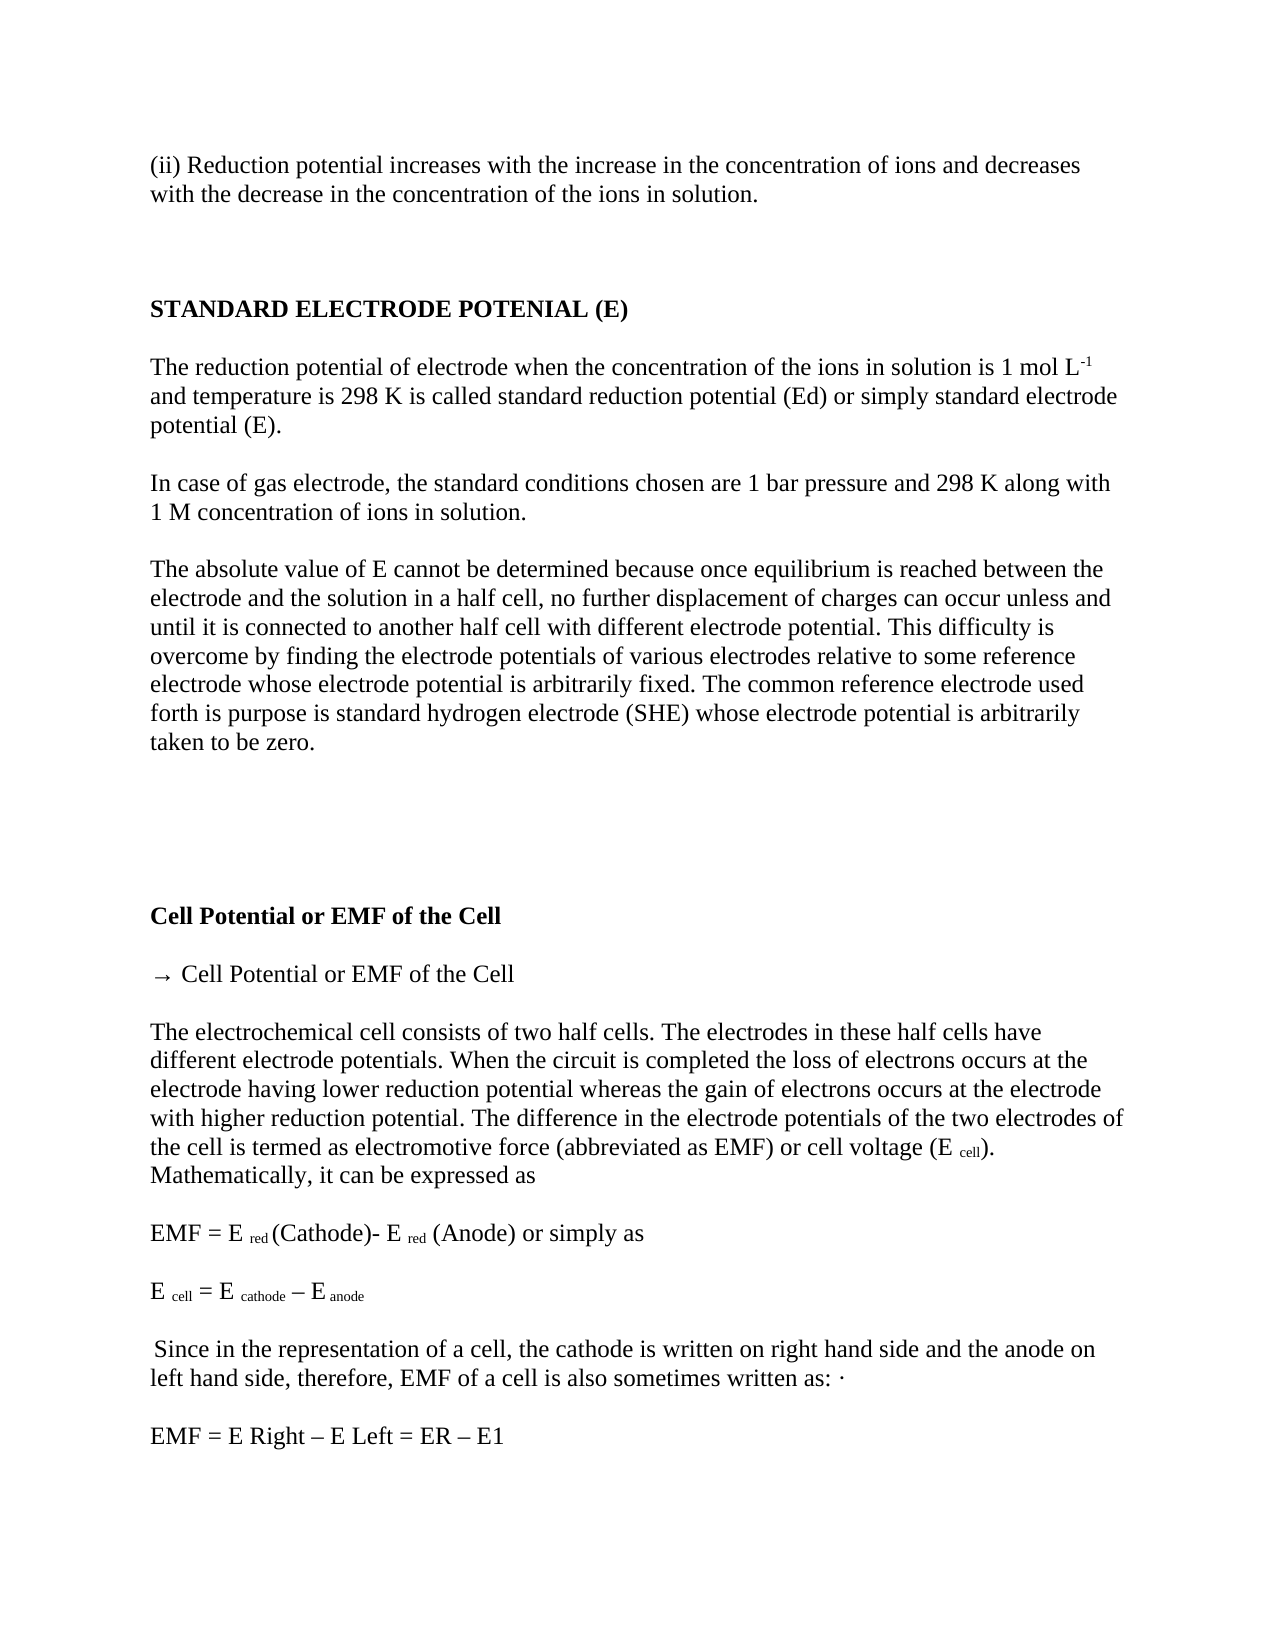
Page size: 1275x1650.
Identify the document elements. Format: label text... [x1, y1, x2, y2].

text → Cell Potential or EMF of the Cell [150, 959, 1125, 987]
text E cell = E cathode – E anode [150, 1276, 1125, 1305]
text EMF = E Right – E Left = ER – E1 [150, 1421, 1125, 1449]
text STANDARD ELECTRODE POTENIAL (E) [150, 294, 1125, 323]
text The reduction potential of electrode when the concentration of the ions in solution is 1 mol L-1 and temperature is 298 K is called standard reduction potential (Ed) or simply standard electrode potential (E). [150, 352, 1125, 439]
text Since in the representation of a cell, the cathode is written on right hand side and the anode on left hand side, therefore, EMF of a cell is also sometimes written as: · [150, 1334, 1125, 1392]
text Cell Potential or EMF of the Cell [150, 901, 1125, 929]
text The absolute value of E cannot be determined because once equilibrium is reached between the electrode and the solution in a half cell, no further displacement of charges can occur unless and until it is connected to another half cell with different electrode potential. This difficulty is overcome by finding the electrode potentials of various electrodes relative to some reference electrode whose electrode potential is arbitrarily fixed. The common reference electrode used forth is purpose is standard hydrogen electrode (SHE) whose electrode potential is arbitrarily taken to be zero. [150, 554, 1125, 756]
text (ii) Reduction potential increases with the increase in the concentration of ions and decreases with the decrease in the concentration of the ions in solution. [150, 150, 1125, 207]
text The electrochemical cell consists of two half cells. The electrodes in these half cells have different electrode potentials. When the circuit is completed the loss of electrons occurs at the electrode having lower reduction potential whereas the gain of electrons occurs at the electrode with higher reduction potential. The difference in the electrode potentials of the two electrodes of the cell is termed as electromotive force (abbreviated as EMF) or cell voltage (E cell). Mathematically, it can be expressed as [150, 1017, 1125, 1189]
text EMF = E red (Cathode)- E red (Anode) or simply as [150, 1218, 1125, 1247]
text In case of gas electrode, the standard conditions chosen are 1 bar pressure and 298 K along with 1 M concentration of ions in solution. [150, 468, 1125, 525]
